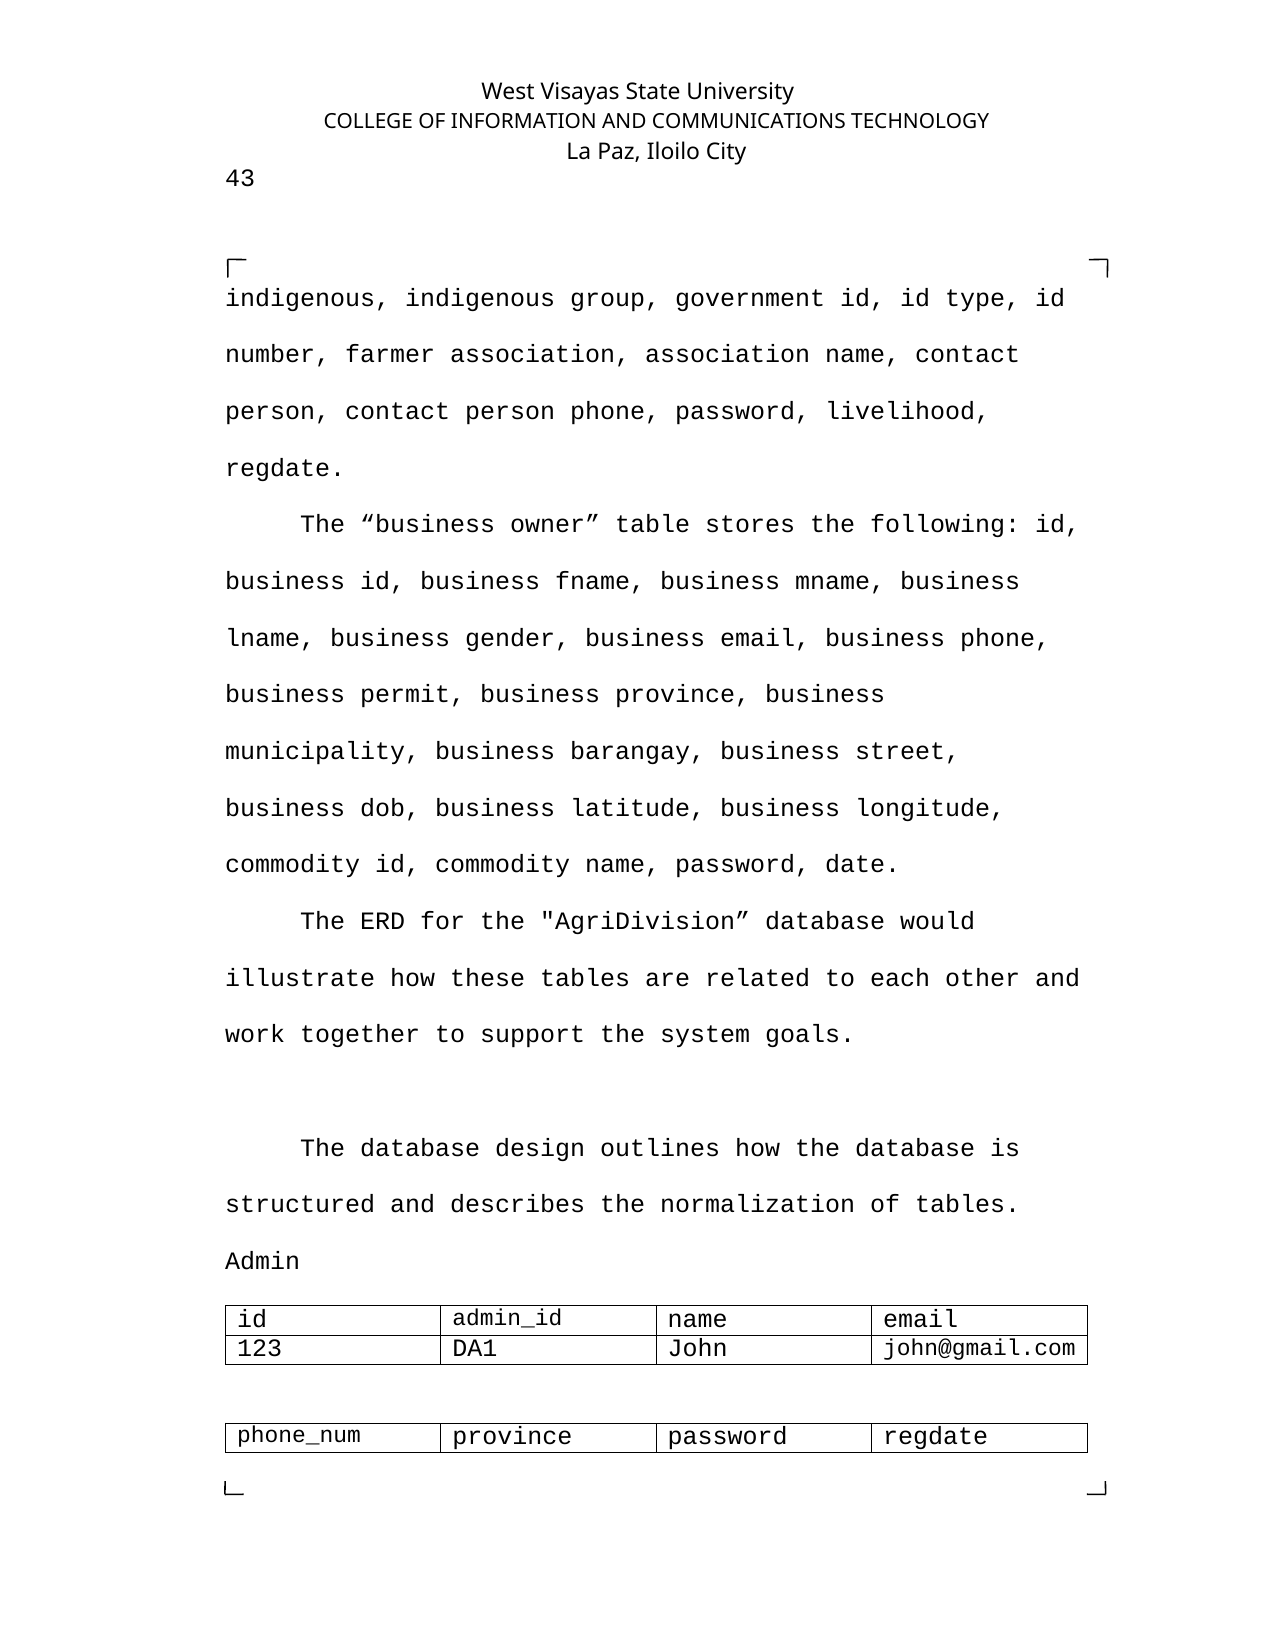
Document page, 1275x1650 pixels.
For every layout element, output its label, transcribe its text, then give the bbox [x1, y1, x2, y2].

table_cell 123 [226, 1336, 440, 1364]
table_header id [226, 1306, 440, 1335]
table_header password [657, 1424, 871, 1452]
table_header email [872, 1306, 1087, 1335]
table_header regdate [872, 1424, 1087, 1452]
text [225, 285, 1087, 484]
table_header admin_id [441, 1306, 656, 1335]
table_header province [441, 1424, 656, 1452]
text Admin [225, 1249, 1087, 1277]
table_cell john@gmail.com [872, 1336, 1087, 1364]
text The database design outlines how the database is structured and describes the normalization of tables. [225, 1135, 1087, 1220]
table_cell John [657, 1336, 871, 1364]
text The “business owner” table stores the following: id, business id, business fname, business mname, business lname, business gender, business email, business phone, business permit, business province, business municipality, business barangay, business street, business dob, business latitude, business longitude, commodity id, commodity name, password, date. [225, 512, 1087, 880]
table_cell DA1 [441, 1336, 656, 1364]
text The ERD for the "AgriDivision” database would illustrate how these tables are related to each other and work together to support the system goals. [225, 909, 1087, 1050]
table_header name [657, 1306, 871, 1335]
table_header phone_num [226, 1424, 440, 1452]
